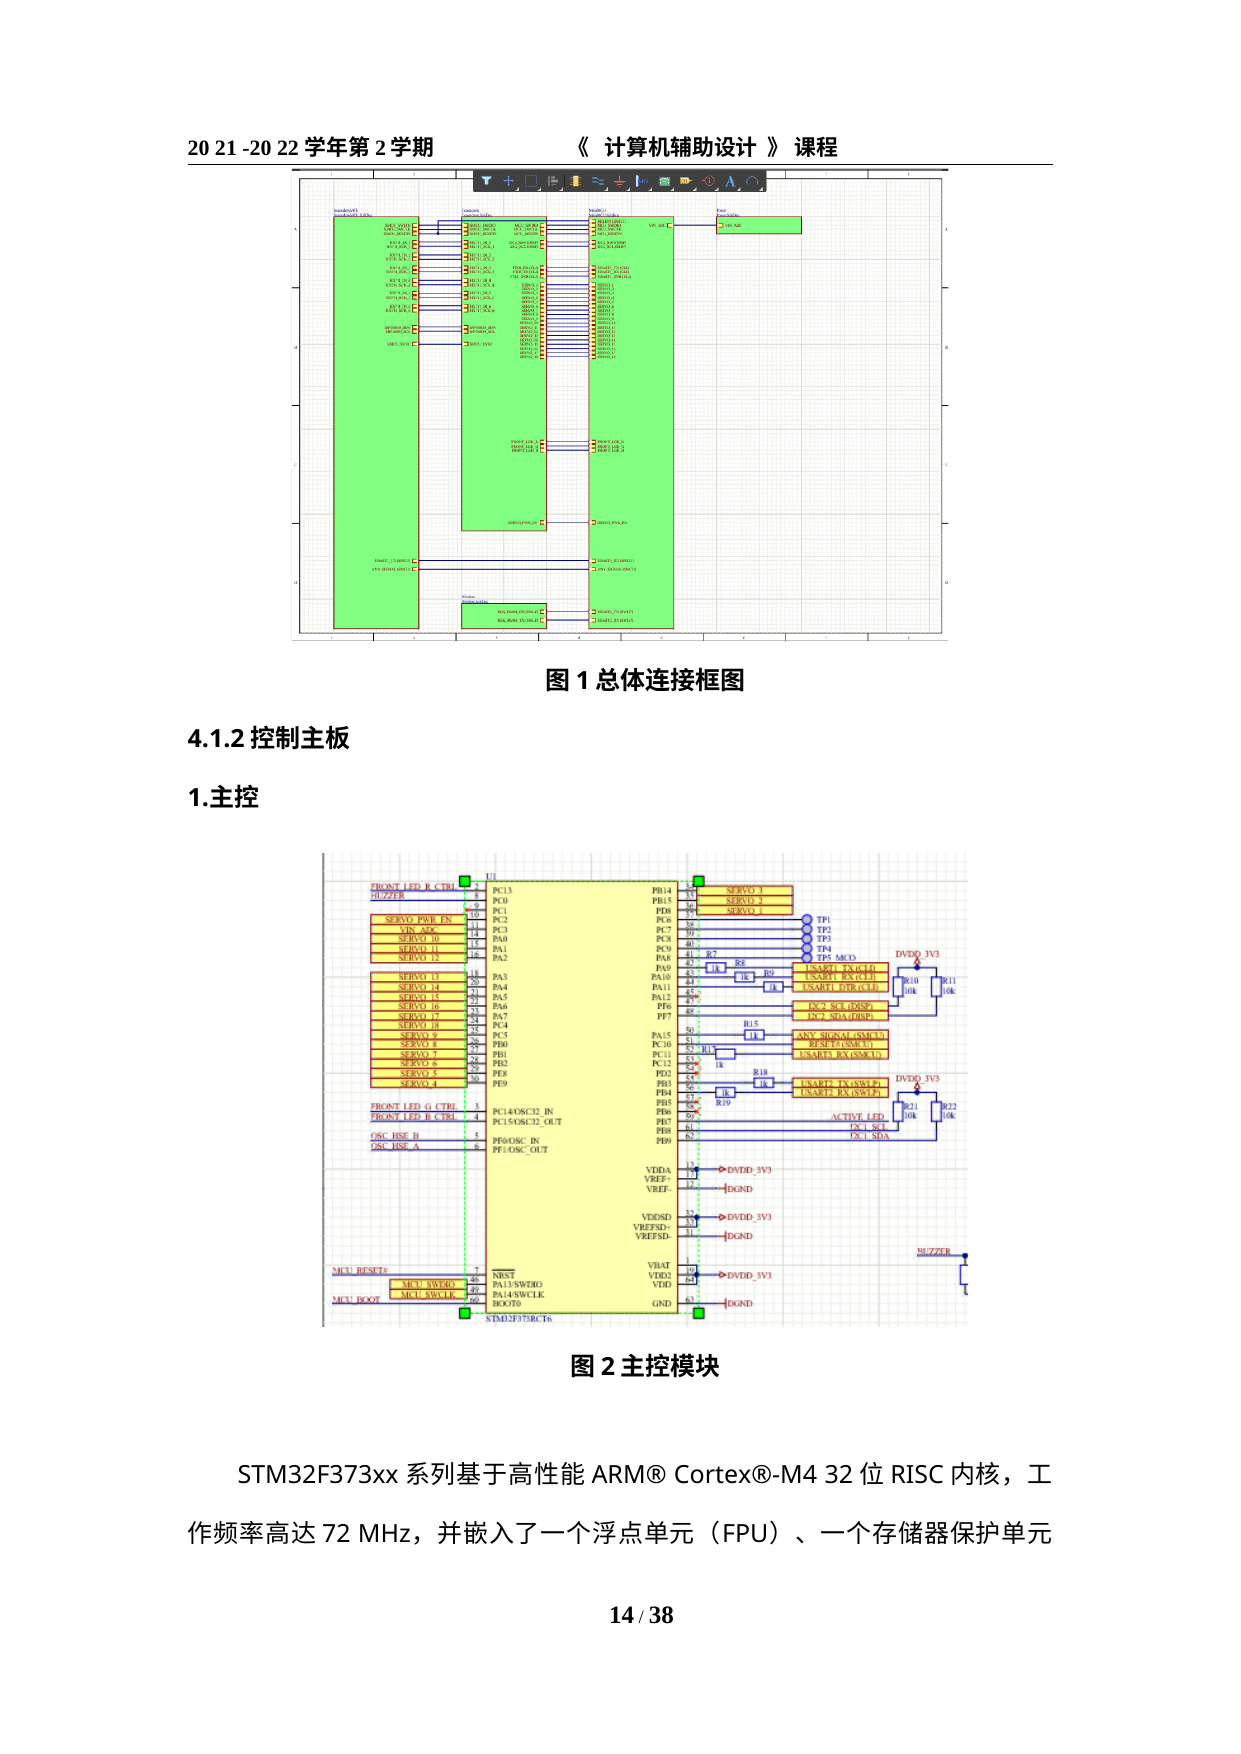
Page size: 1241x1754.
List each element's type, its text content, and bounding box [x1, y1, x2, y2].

subtitle 4.1.2控制主板 [187, 717, 1053, 756]
picture [322, 853, 969, 1327]
subtitle 1.主控 [187, 776, 1053, 816]
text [187, 1453, 1053, 1552]
picture [291, 168, 949, 641]
